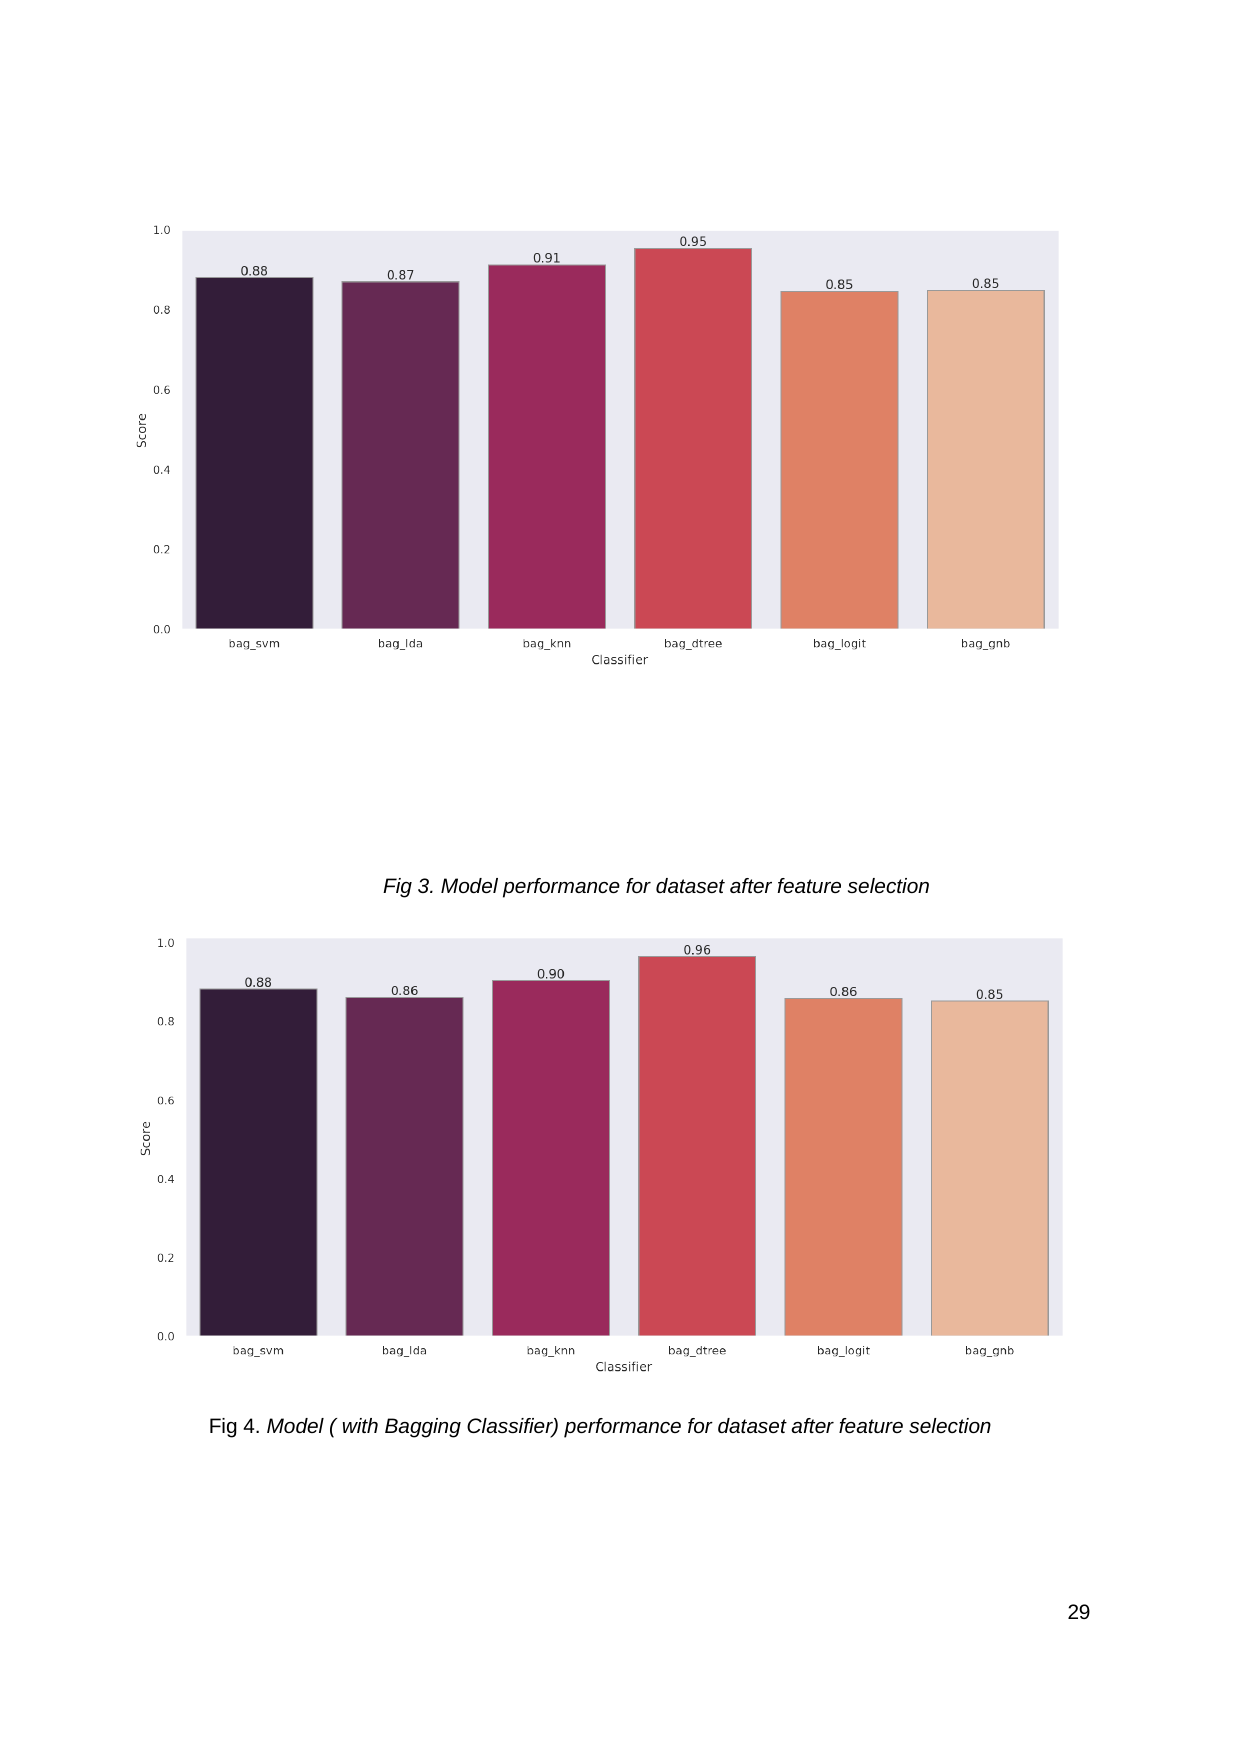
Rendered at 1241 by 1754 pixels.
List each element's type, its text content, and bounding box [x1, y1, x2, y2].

picture [128, 219, 1065, 674]
picture [132, 931, 1070, 1381]
text Fig 4. Model ( with Bagging Classifier) performance for dataset after feature selection [112, 1414, 1090, 1438]
text Fig 3. Model performance for dataset after feature selection [150, 874, 1090, 898]
